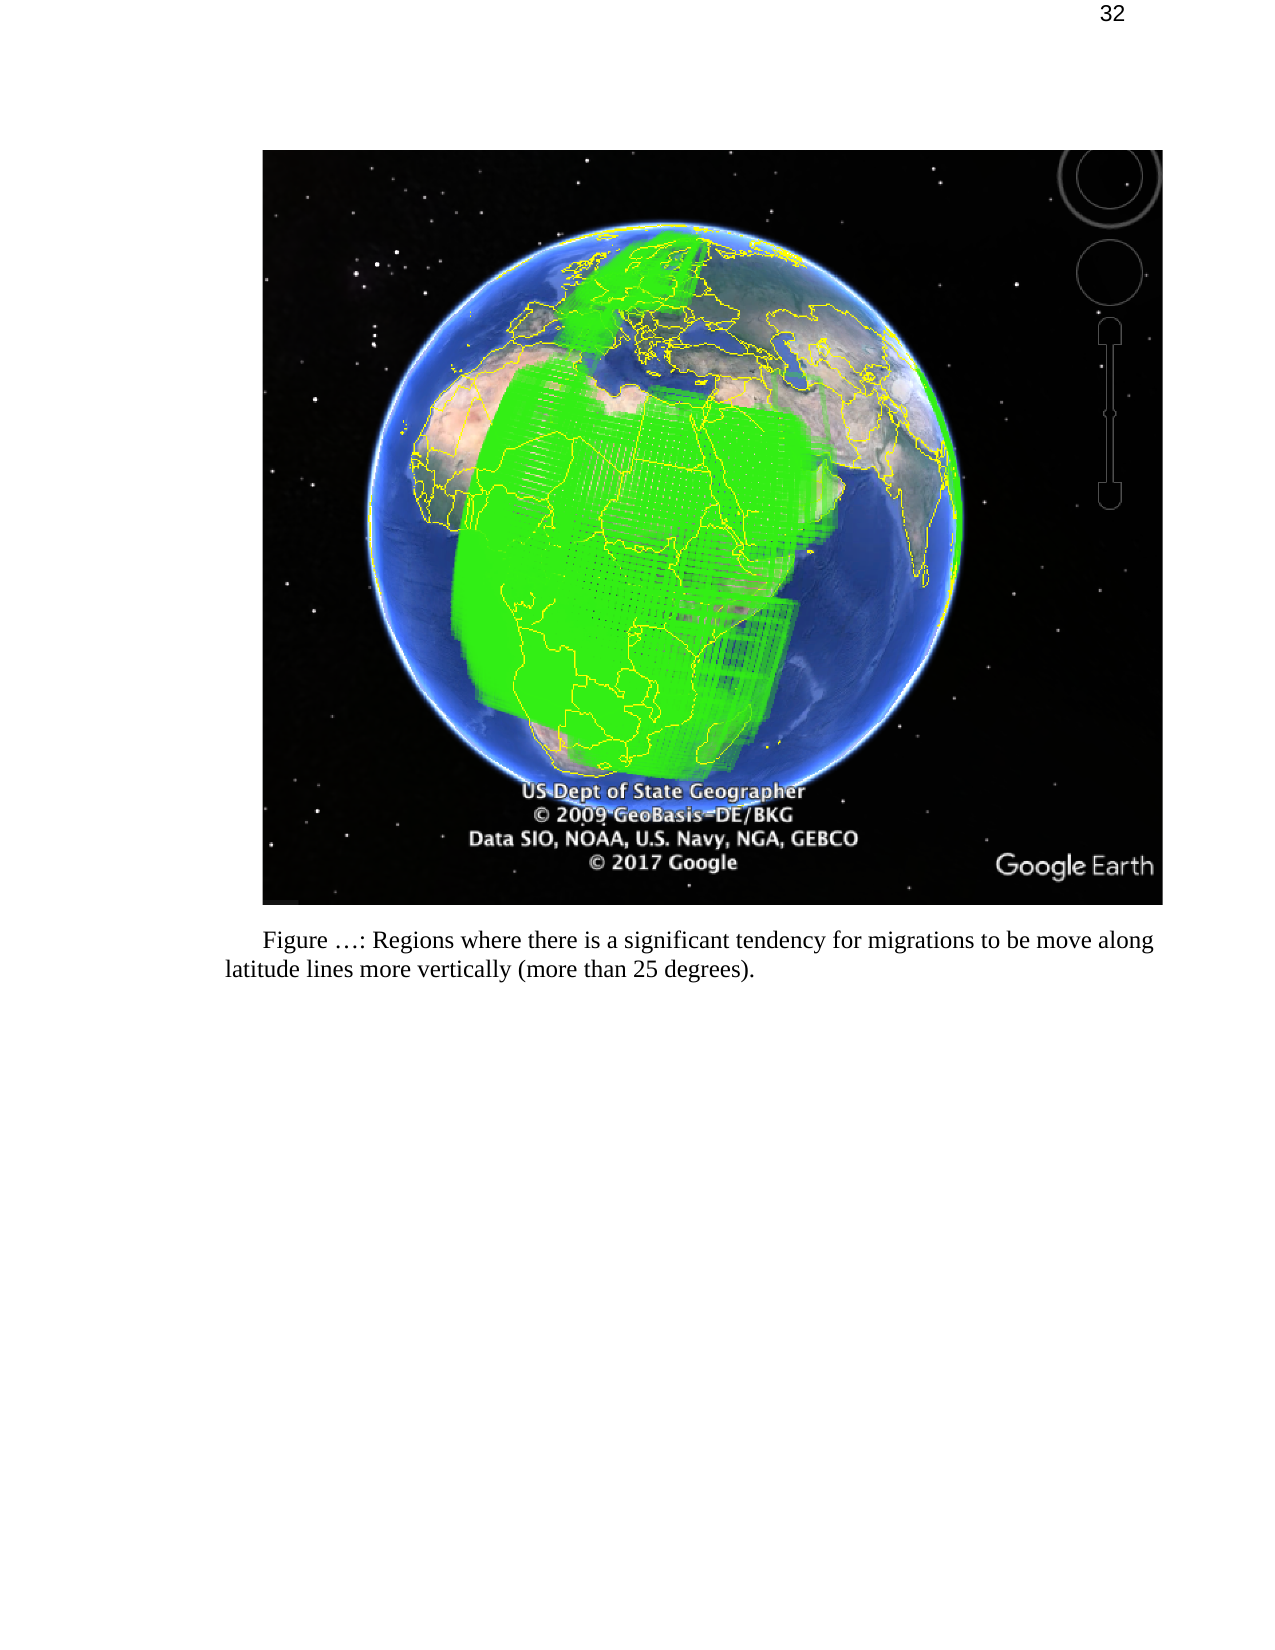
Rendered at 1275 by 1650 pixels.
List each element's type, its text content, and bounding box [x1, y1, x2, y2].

text Figure …: Regions where there is a significant tendency for migrations to be move along latitude lines more vertically (more than 25 degrees). [225, 925, 1200, 982]
picture [262, 150, 1163, 905]
